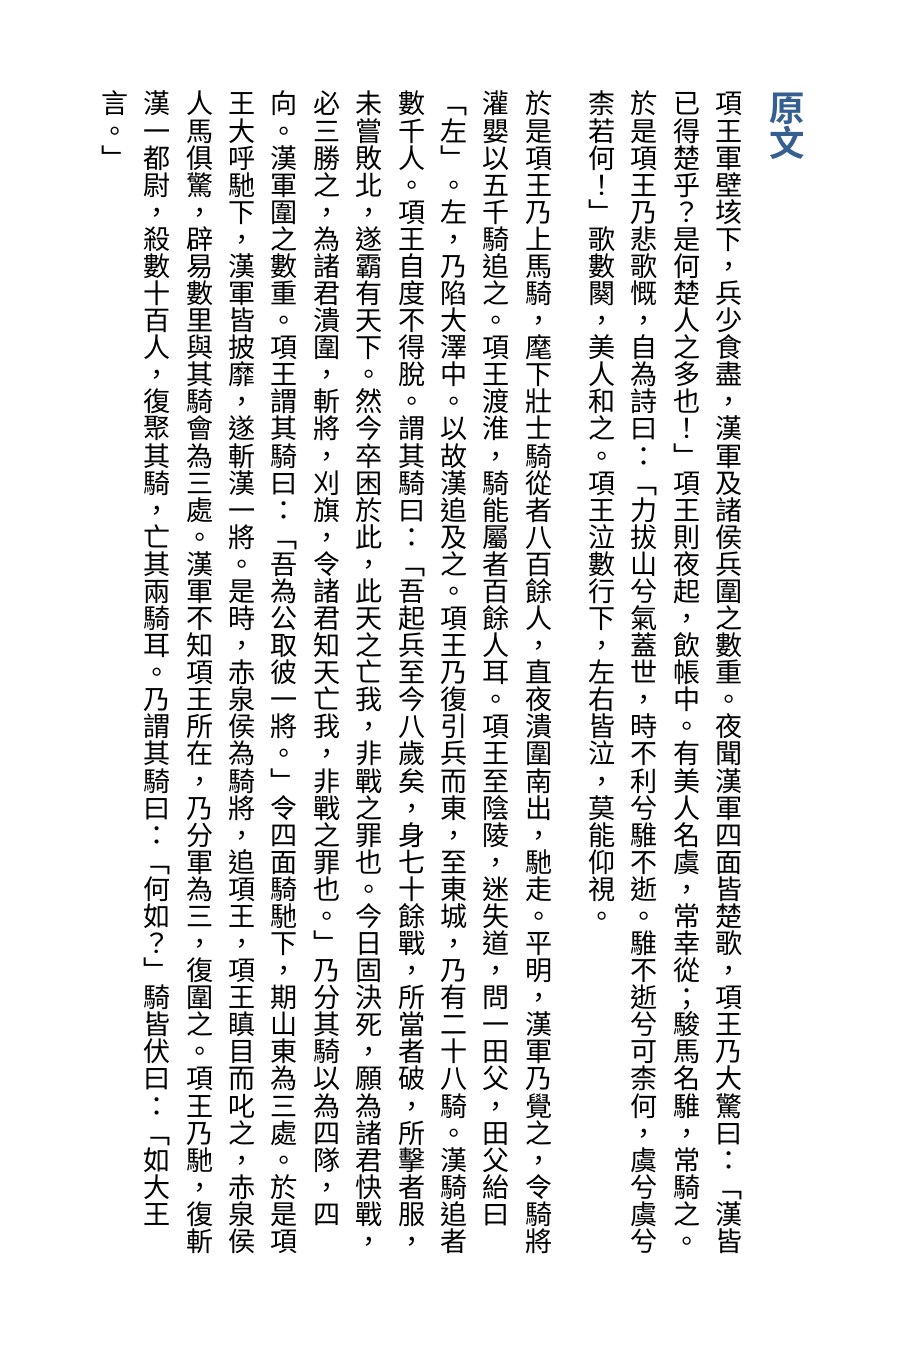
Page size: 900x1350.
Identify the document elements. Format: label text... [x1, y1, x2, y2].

text 項王軍壁垓下，兵少食盡，漢軍及諸侯兵圍之數重。夜聞漢軍四面皆楚歌，項王乃大驚曰：「漢皆已得楚乎？是何楚人之多也！」項王則夜起，飲帳中。有美人名虞，常幸從；駿馬名騅，常騎之。於是項王乃悲歌慨，自為詩曰：「力拔山兮氣蓋世，時不利兮騅不逝。騅不逝兮可柰何，虞兮虞兮柰若何！」歌數闋，美人和之。項王泣數行下，左右皆泣，莫能仰視。 [582, 90, 746, 1260]
text 於是項王乃上馬騎，麾下壯士騎從者八百餘人，直夜潰圍南出，馳走。平明，漢軍乃覺之，令騎將灌嬰以五千騎追之。項王渡淮，騎能屬者百餘人耳。項王至陰陵，迷失道，問一田父，田父紿曰「左」。左，乃陷大澤中。以故漢追及之。項王乃復引兵而東，至東城，乃有二十八騎。漢騎追者數千人。項王自度不得脫。謂其騎曰：「吾起兵至今八歲矣，身七十餘戰，所當者破，所擊者服，未嘗敗北，遂霸有天下。然今卒困於此，此天之亡我，非戰之罪也。今日固決死，願為諸君快戰，必三勝之，為諸君潰圍，斬將，刈旗，令諸君知天亡我，非戰之罪也。」乃分其騎以為四隊，四向。漢軍圍之數重。項王謂其騎曰：「吾為公取彼一將。」令四面騎馳下，期山東為三處。於是項王大呼馳下，漢軍皆披靡，遂斬漢一將。是時，赤泉侯為騎將，追項王，項王瞋目而叱之，赤泉侯人馬俱驚，辟易數里與其騎會為三處。漢軍不知項王所在，乃分軍為三，復圍之。項王乃馳，復斬漢一都尉，殺數十百人，復聚其騎，亡其兩騎耳。乃謂其騎曰：「何如？」騎皆伏曰：「如大王言。」 [95, 90, 556, 1260]
subtitle 原文 [762, 90, 810, 1260]
